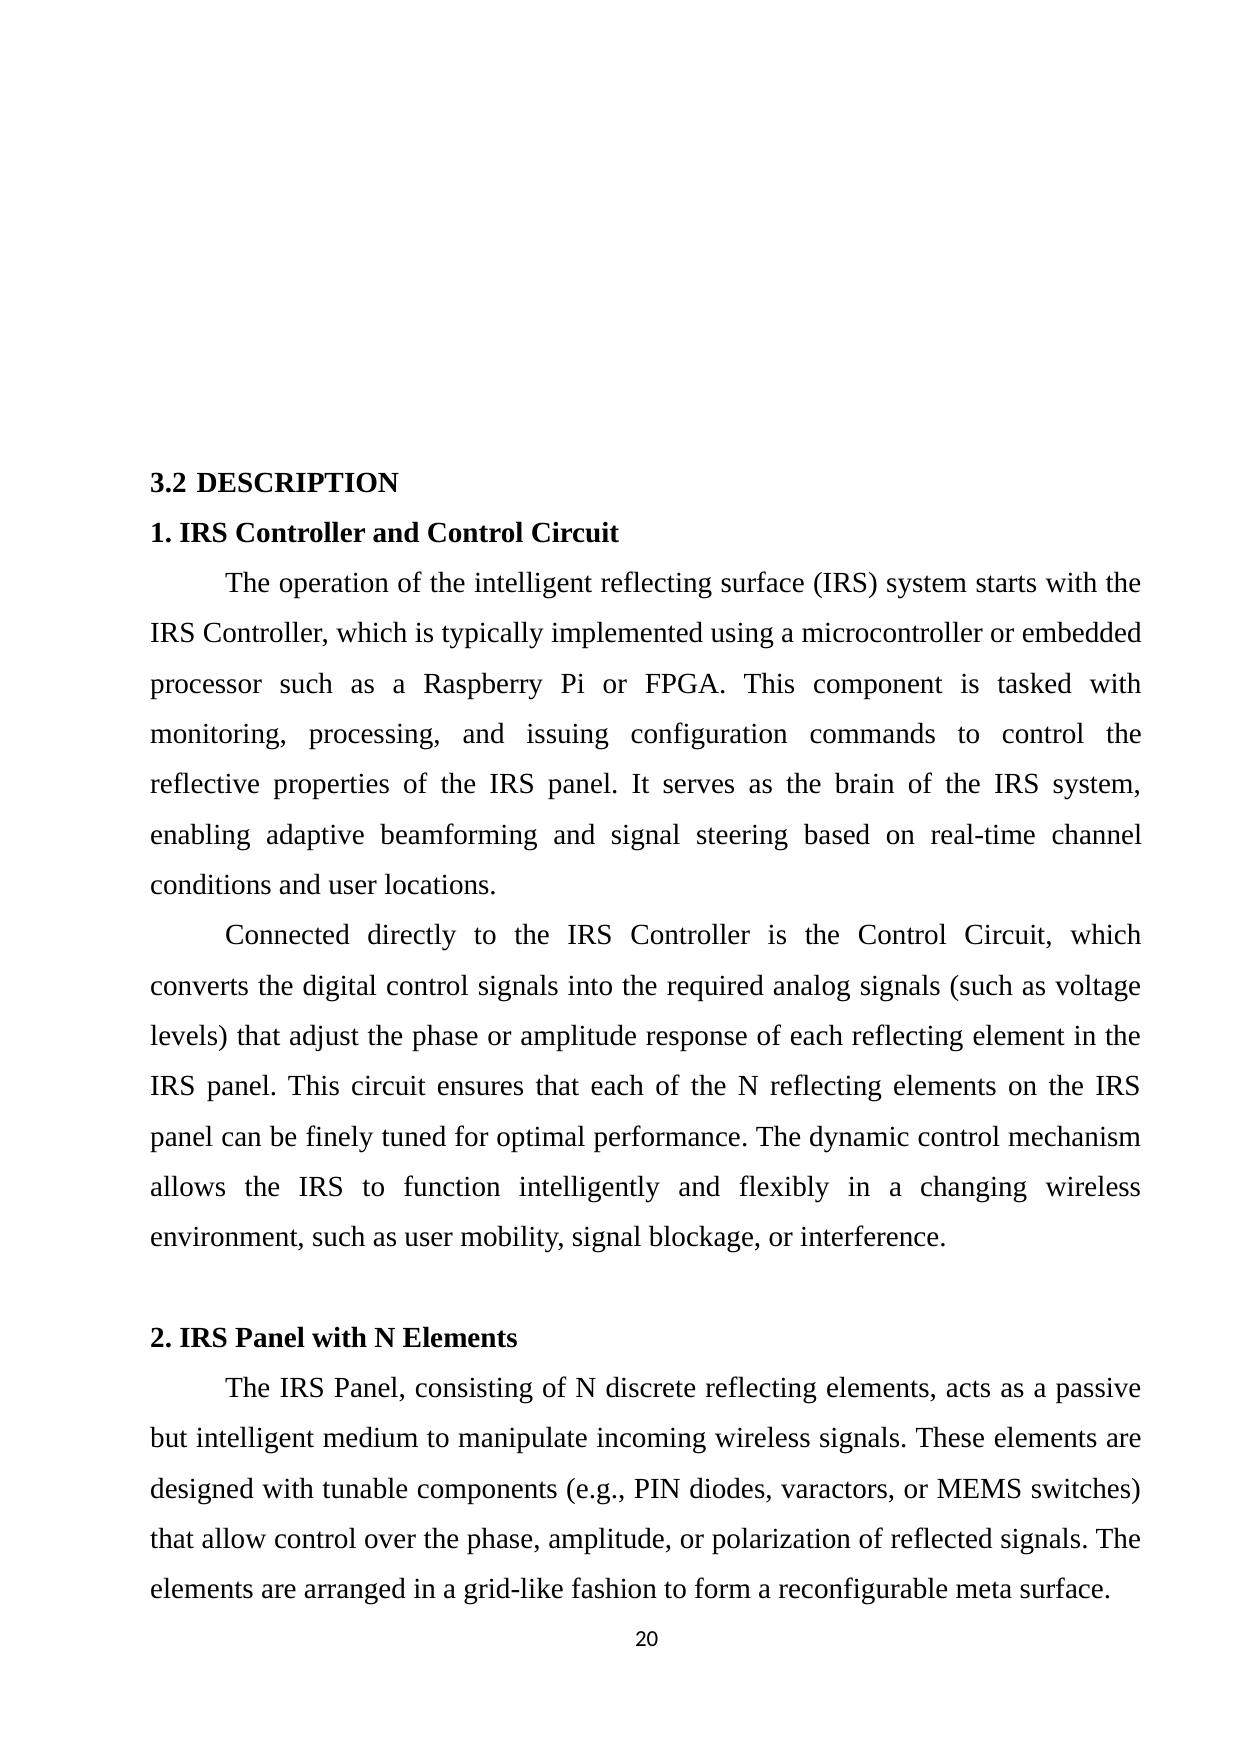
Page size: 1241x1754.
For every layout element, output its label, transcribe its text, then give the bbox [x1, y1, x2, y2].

text The IRS Panel, consisting of N discrete reflecting elements, acts as a passive but intelligent medium to manipulate incoming wireless signals. These elements are designed with tunable components (e.g., PIN diodes, varactors, or MEMS switches) that allow control over the phase, amplitude, or polarization of reflected signals. The elements are arranged in a grid-like fashion to form a reconfigurable meta surface. [150, 1370, 1143, 1605]
text 2. IRS Panel with N Elements [150, 1320, 1143, 1353]
list DESCRIPTION [150, 465, 1143, 498]
text Connected directly to the IRS Controller is the Control Circuit, which converts the digital control signals into the required analog signals (such as voltage levels) that adjust the phase or amplitude response of each reflecting element in the IRS panel. This circuit ensures that each of the N reflecting elements on the IRS panel can be finely tuned for optimal performance. The dynamic control mechanism allows the IRS to function intelligently and flexibly in a changing wireless environment, such as user mobility, signal blockage, or interference. [150, 917, 1143, 1253]
text 1. IRS Controller and Control Circuit [150, 515, 1143, 548]
text The operation of the intelligent reflecting surface (IRS) system starts with the IRS Controller, which is typically implemented using a microcontroller or embedded processor such as a Raspberry Pi or FPGA. This component is tasked with monitoring, processing, and issuing configuration commands to control the reflective properties of the IRS panel. It serves as the brain of the IRS system, enabling adaptive beamforming and signal steering based on real-time channel conditions and user locations. [150, 565, 1143, 901]
